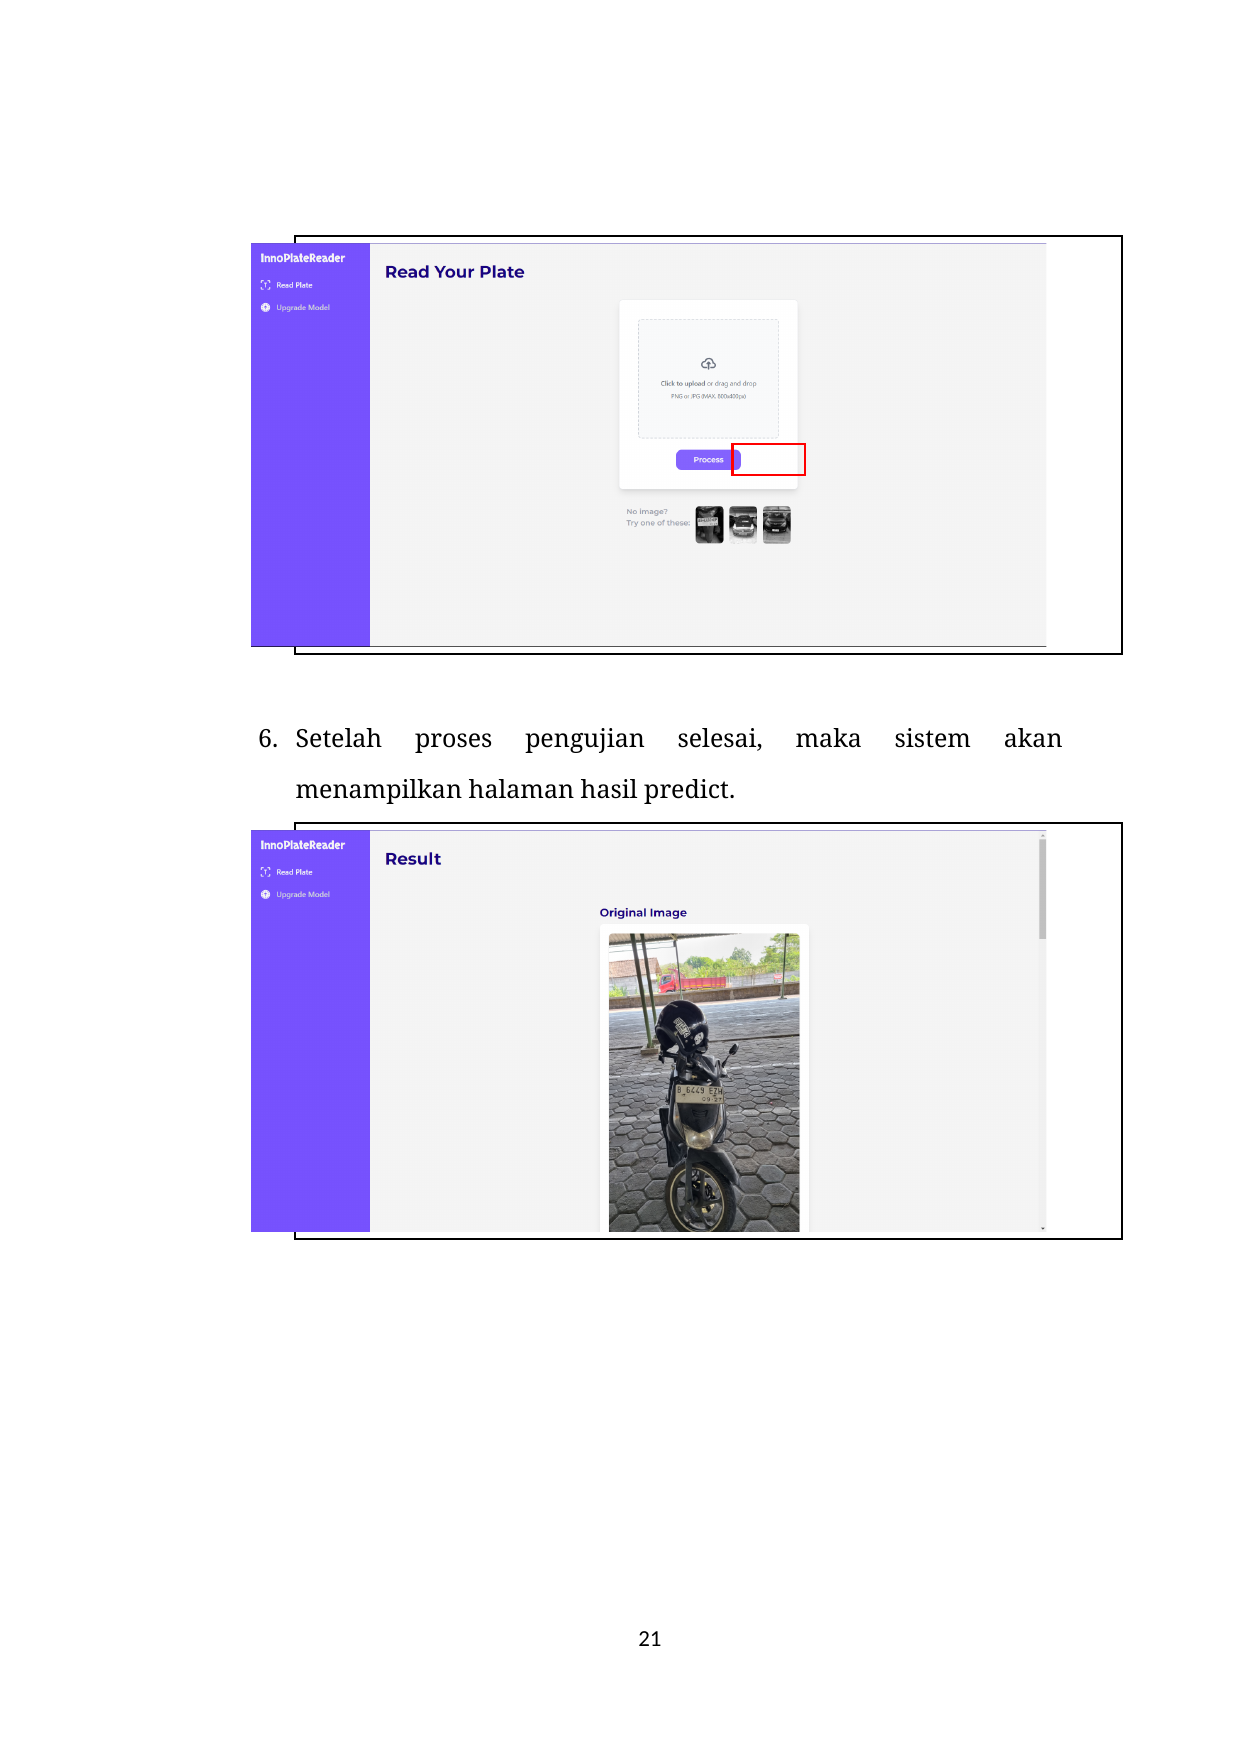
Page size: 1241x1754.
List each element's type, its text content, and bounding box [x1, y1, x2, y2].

picture [251, 830, 1047, 1232]
list Setelah proses pengujian selesai, maka sistem akan menampilkan halaman hasil predict. [258, 721, 1063, 806]
picture [251, 243, 1047, 647]
